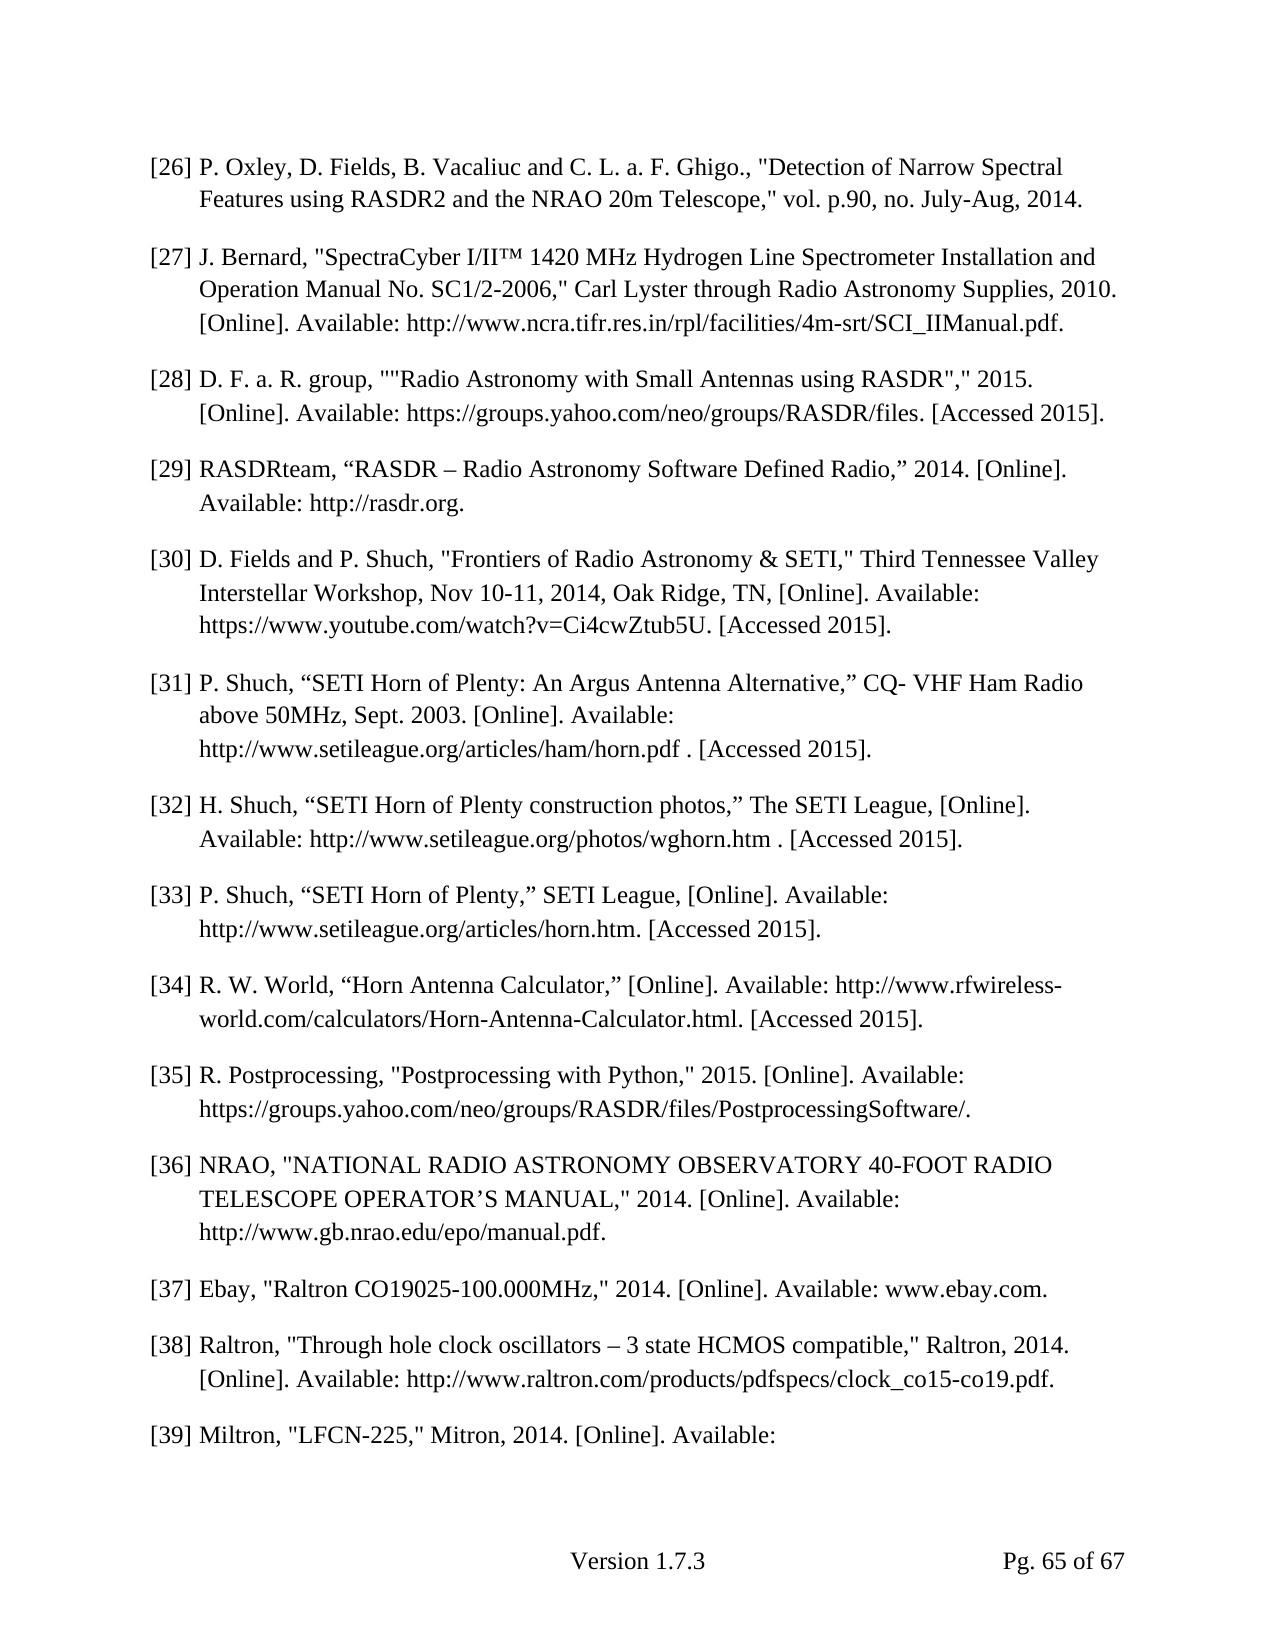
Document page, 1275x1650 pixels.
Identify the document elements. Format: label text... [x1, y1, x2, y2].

table_cell Ebay, "Raltron CO19025-100.000MHz," 2014. [Online]. Available: www.ebay.com. [198, 1272, 1123, 1329]
table_cell Raltron, "Through hole clock oscillators – 3 state HCMOS compatible," Raltron, 2014. [Online]. Available: http://www.raltron.com/products/pdfspecs/clock_co15-co19.pdf. [198, 1329, 1123, 1419]
table_cell [27] [149, 240, 197, 363]
table_cell D. F. a. R. group, ""Radio Astronomy with Small Antennas using RASDR"," 2015. [Online]. Available: https://groups.yahoo.com/neo/groups/RASDR/files. [Accessed 2015]. [198, 363, 1123, 453]
table_cell RASDRteam, “RASDR – Radio Astronomy Software Defined Radio,” 2014. [Online]. Available: http://rasdr.org. [198, 453, 1123, 543]
table_cell R. W. World, “Horn Antenna Calculator,” [Online]. Available: http://www.rfwireless-world.com/calculators/Horn-Antenna-Calculator.html. [Accessed 2015]. [198, 969, 1123, 1059]
table_cell [31] [149, 666, 197, 789]
table_cell [33] [149, 879, 197, 969]
table_cell P. Oxley, D. Fields, B. Vacaliuc and C. L. a. F. Ghigo., "Detection of Narrow Spectral Features using RASDR2 and the NRAO 20m Telescope," vol. p.90, no. July-Aug, 2014. [198, 150, 1123, 240]
table_cell [39] [149, 1419, 197, 1476]
table_cell [28] [149, 363, 197, 453]
table_cell P. Shuch, “SETI Horn of Plenty,” SETI League, [Online]. Available: http://www.setileague.org/articles/horn.htm. [Accessed 2015]. [198, 879, 1123, 969]
table_cell J. Bernard, "SpectraCyber I/II™ 1420 MHz Hydrogen Line Spectrometer Installation and Operation Manual No. SC1/2-2006," Carl Lyster through Radio Astronomy Supplies, 2010. [Online]. Available: http://www.ncra.tifr.res.in/rpl/facilities/4m-srt/SCI_IIManual.pdf. [198, 240, 1123, 363]
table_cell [198, 1419, 1123, 1476]
table_cell [30] [149, 543, 197, 666]
table_cell [37] [149, 1272, 197, 1329]
table_cell D. Fields and P. Shuch, "Frontiers of Radio Astronomy & SETI," Third Tennessee Valley Interstellar Workshop, Nov 10-11, 2014, Oak Ridge, TN, [Online]. Available: https://www.youtube.com/watch?v=Ci4cwZtub5U. [Accessed 2015]. [198, 543, 1123, 666]
table_cell R. Postprocessing, "Postprocessing with Python," 2015. [Online]. Available: https://groups.yahoo.com/neo/groups/RASDR/files/PostprocessingSoftware/. [198, 1059, 1123, 1149]
table_cell [35] [149, 1059, 197, 1149]
table_cell [32] [149, 789, 197, 879]
table_cell [38] [149, 1329, 197, 1419]
table_cell [36] [149, 1149, 197, 1272]
table_cell [26] [149, 150, 197, 240]
table_cell NRAO, "NATIONAL RADIO ASTRONOMY OBSERVATORY 40-FOOT RADIO TELESCOPE OPERATOR’S MANUAL," 2014. [Online]. Available: http://www.gb.nrao.edu/epo/manual.pdf. [198, 1149, 1123, 1272]
table_cell H. Shuch, “SETI Horn of Plenty construction photos,” The SETI League, [Online]. Available: http://www.setileague.org/photos/wghorn.htm . [Accessed 2015]. [198, 789, 1123, 879]
table_cell [34] [149, 969, 197, 1059]
table_cell [29] [149, 453, 197, 543]
table_cell P. Shuch, “SETI Horn of Plenty: An Argus Antenna Alternative,” CQ- VHF Ham Radio above 50MHz, Sept. 2003. [Online]. Available: http://www.setileague.org/articles/ham/horn.pdf . [Accessed 2015]. [198, 666, 1123, 789]
